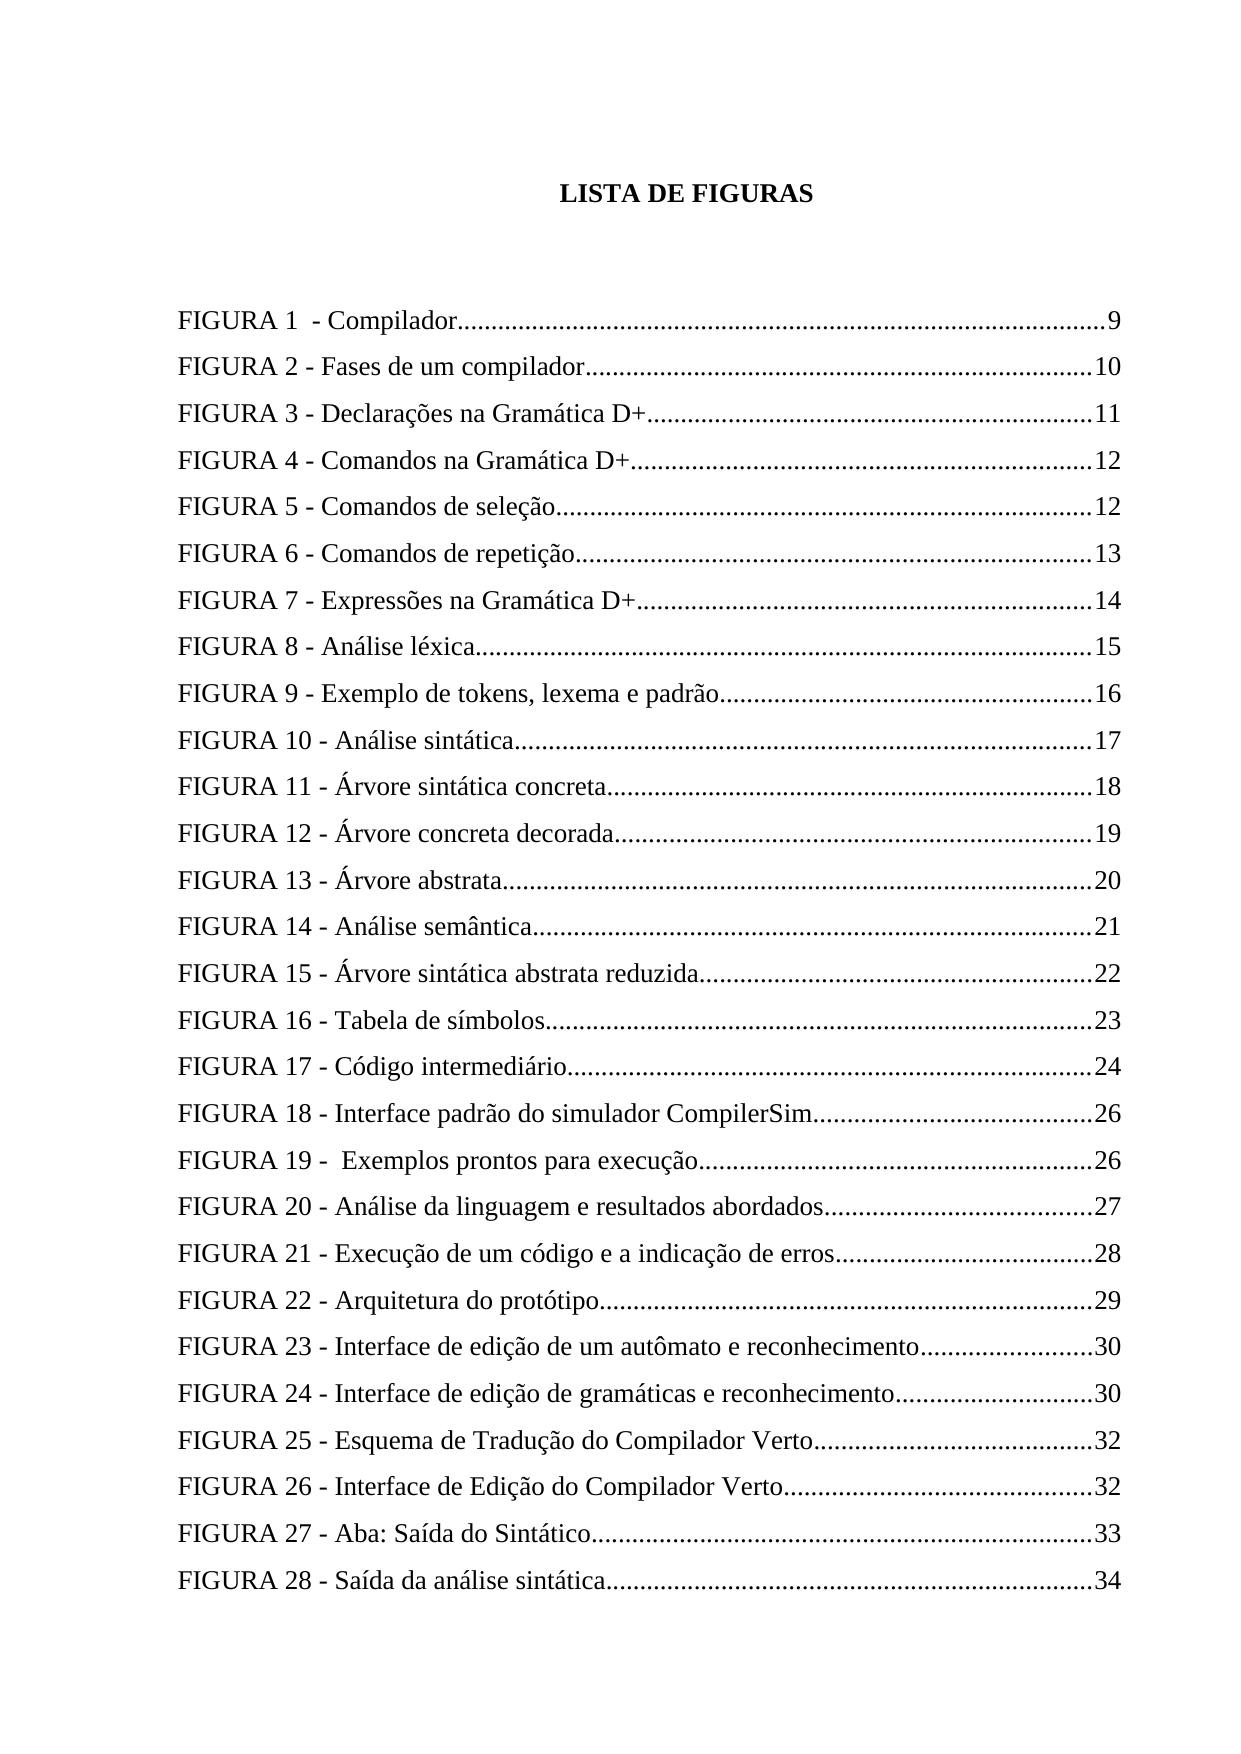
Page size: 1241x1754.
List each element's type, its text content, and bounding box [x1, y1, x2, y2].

text FIGURA 27 - Aba: Saída do Sintático 33 [177, 1517, 1122, 1548]
text FIGURA 3 - Declarações na Gramática D+ 11 [177, 397, 1122, 428]
text FIGURA 28 - Saída da análise sintática 34 [177, 1564, 1122, 1595]
text FIGURA 25 - Esquema de Tradução do Compilador Verto 32 [177, 1424, 1122, 1455]
text FIGURA 23 - Interface de edição de um autômato e reconhecimento 30 [177, 1331, 1122, 1362]
text FIGURA 6 - Comandos de repetição 13 [177, 537, 1122, 568]
text FIGURA 26 - Interface de Edição do Compilador Verto 32 [177, 1471, 1122, 1502]
text FIGURA 1 - Compilador 9 [177, 304, 1122, 335]
text FIGURA 12 - Árvore concreta decorada 19 [177, 817, 1122, 848]
text FIGURA 8 - Análise léxica 15 [177, 631, 1122, 662]
text FIGURA 2 - Fases de um compilador 10 [177, 351, 1122, 382]
text FIGURA 4 - Comandos na Gramática D+ 12 [177, 444, 1122, 475]
text FIGURA 16 - Tabela de símbolos 23 [177, 1004, 1122, 1035]
text FIGURA 20 - Análise da linguagem e resultados abordados 27 [177, 1191, 1122, 1222]
text FIGURA 11 - Árvore sintática concreta 18 [177, 771, 1122, 802]
text FIGURA 10 - Análise sintática 17 [177, 724, 1122, 755]
text FIGURA 9 - Exemplo de tokens, lexema e padrão 16 [177, 677, 1122, 708]
text FIGURA 14 - Análise semântica 21 [177, 911, 1122, 942]
text LISTA DE FIGURAS [177, 177, 1122, 208]
text FIGURA 19 - Exemplos prontos para execução 26 [177, 1144, 1122, 1175]
text FIGURA 13 - Árvore abstrata 20 [177, 864, 1122, 895]
text FIGURA 7 - Expressões na Gramática D+ 14 [177, 584, 1122, 615]
text FIGURA 22 - Arquitetura do protótipo 29 [177, 1284, 1122, 1315]
text FIGURA 21 - Execução de um código e a indicação de erros 28 [177, 1237, 1122, 1268]
text FIGURA 15 - Árvore sintática abstrata reduzida 22 [177, 957, 1122, 988]
text FIGURA 18 - Interface padrão do simulador CompilerSim 26 [177, 1097, 1122, 1128]
text FIGURA 24 - Interface de edição de gramáticas e reconhecimento 30 [177, 1377, 1122, 1408]
text FIGURA 17 - Código intermediário 24 [177, 1051, 1122, 1082]
text FIGURA 5 - Comandos de seleção 12 [177, 491, 1122, 522]
